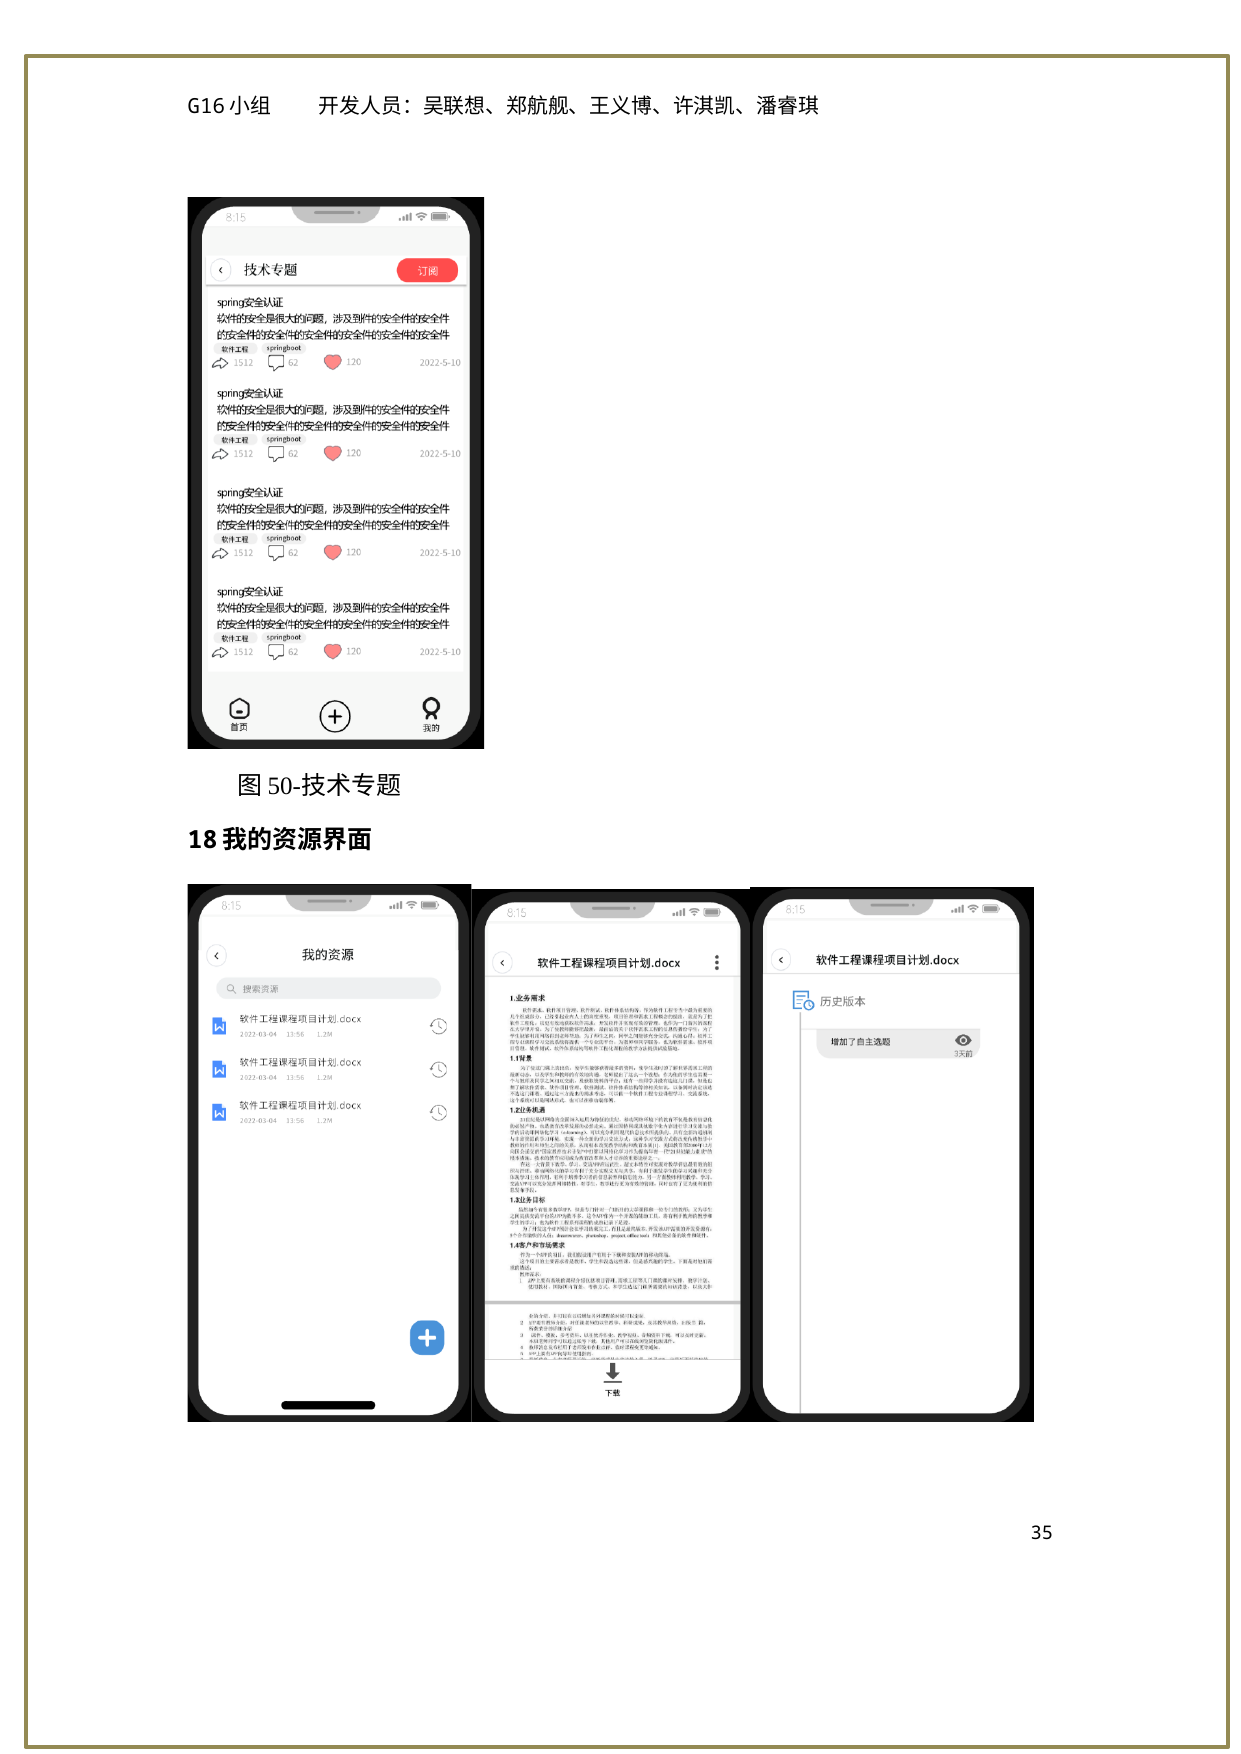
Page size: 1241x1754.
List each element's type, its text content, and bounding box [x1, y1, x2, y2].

picture [187, 197, 485, 749]
subtitle 18我的资源界面 [187, 819, 1053, 856]
text 图50-技术专题 [187, 761, 1053, 802]
picture [187, 884, 1034, 1422]
